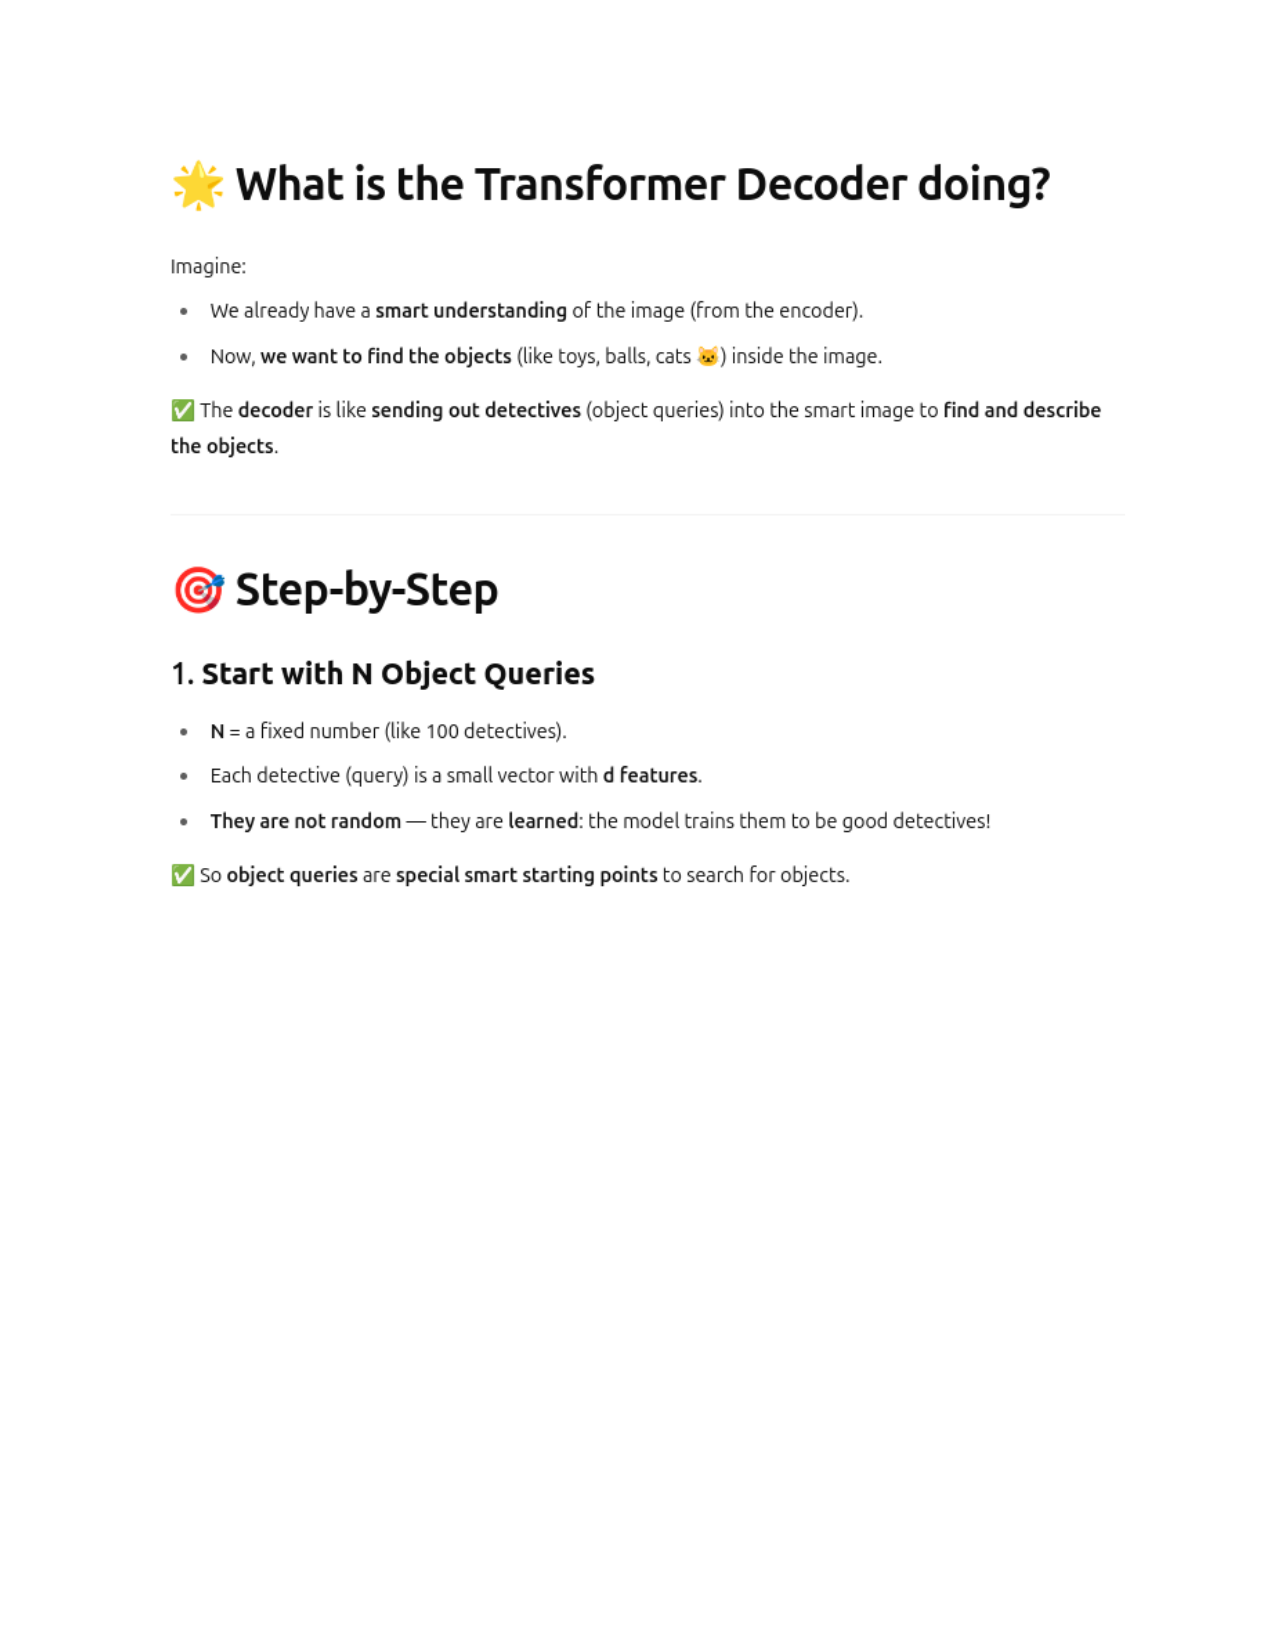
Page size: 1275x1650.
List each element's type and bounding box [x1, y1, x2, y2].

picture [150, 150, 1125, 903]
